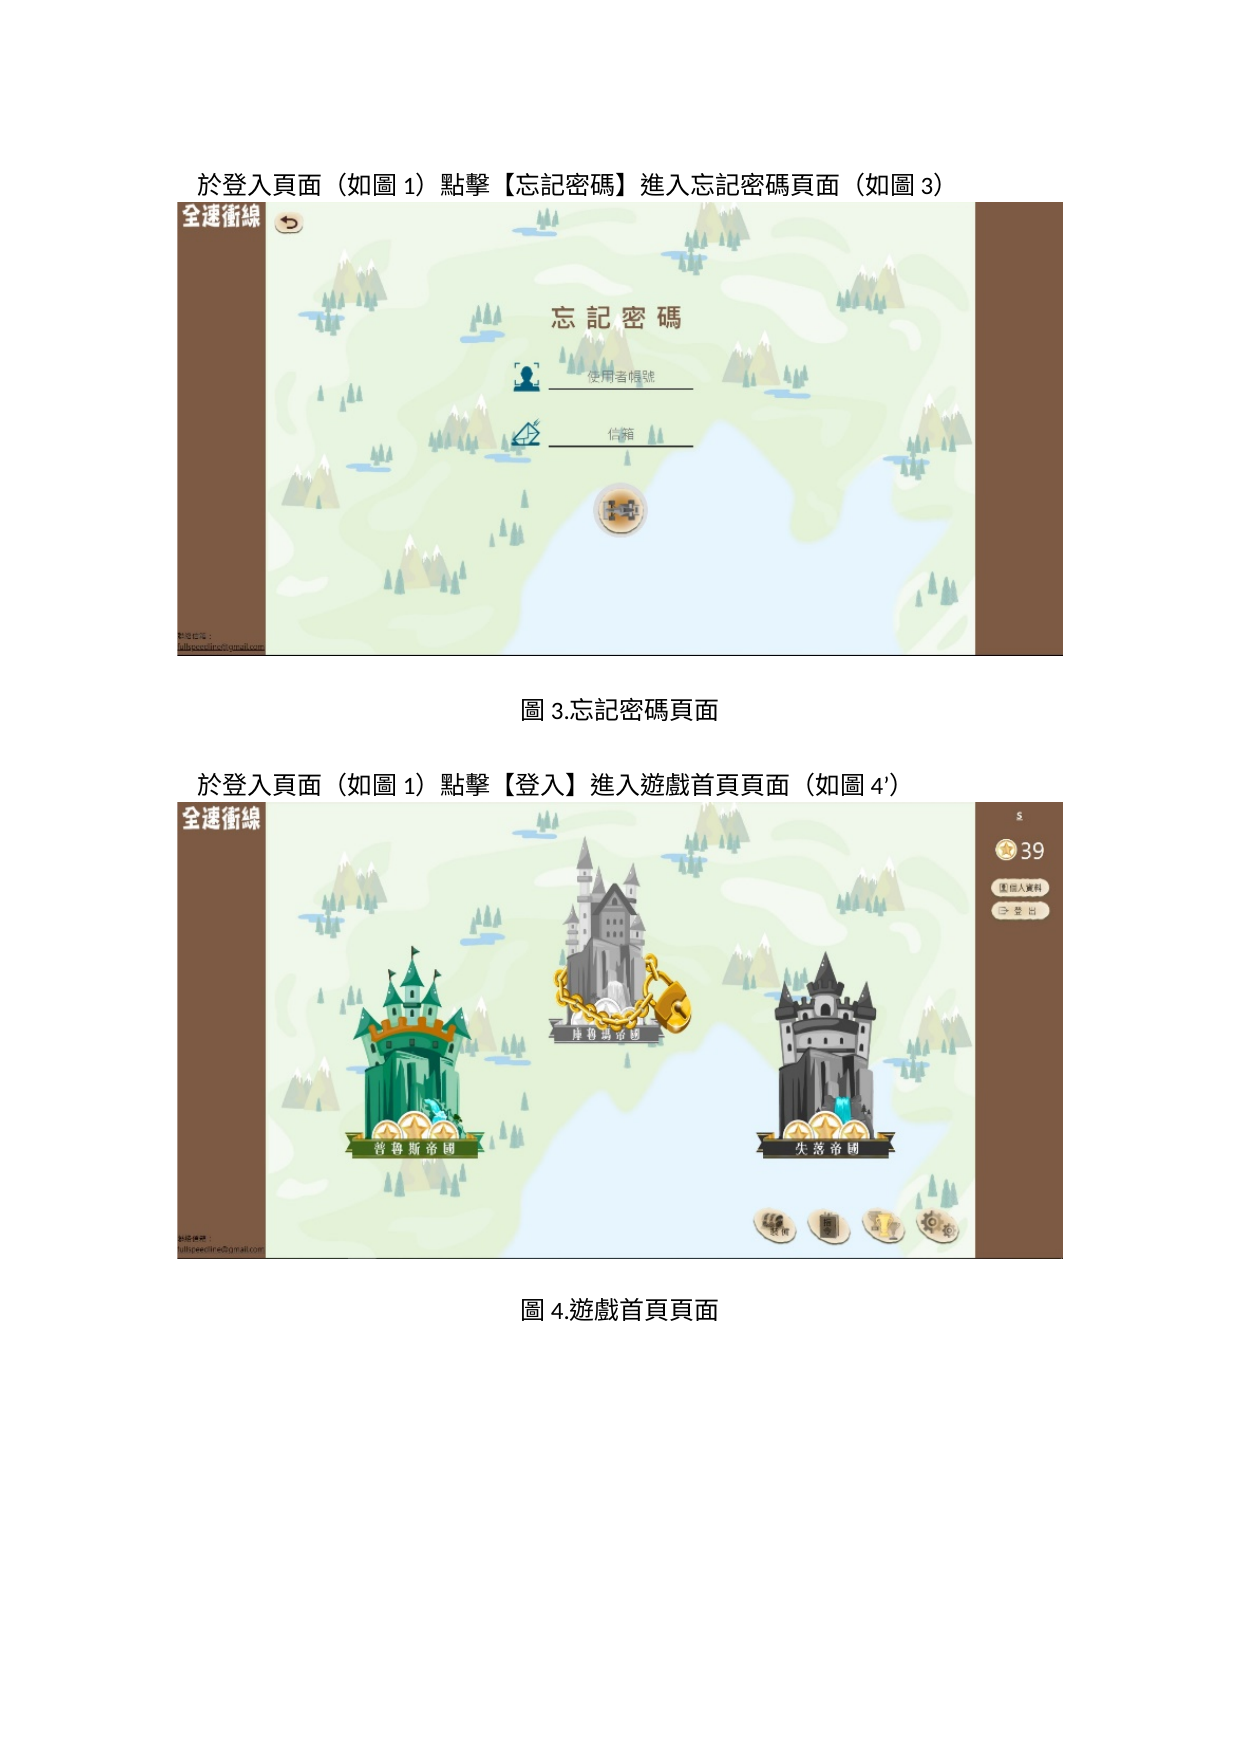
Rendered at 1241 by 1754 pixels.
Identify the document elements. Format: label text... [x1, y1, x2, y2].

text 於登入頁面（如圖1）點擊【忘記密碼】進入忘記密碼頁面（如圖3） [148, 164, 1092, 202]
text 圖4.遊戲首頁頁面 [148, 1289, 1092, 1327]
picture [177, 202, 1063, 656]
text 於登入頁面（如圖1）點擊【登入】進入遊戲首頁頁面（如圖4’） [148, 764, 1092, 802]
picture [177, 802, 1063, 1259]
text 圖3.忘記密碼頁面 [148, 689, 1092, 727]
